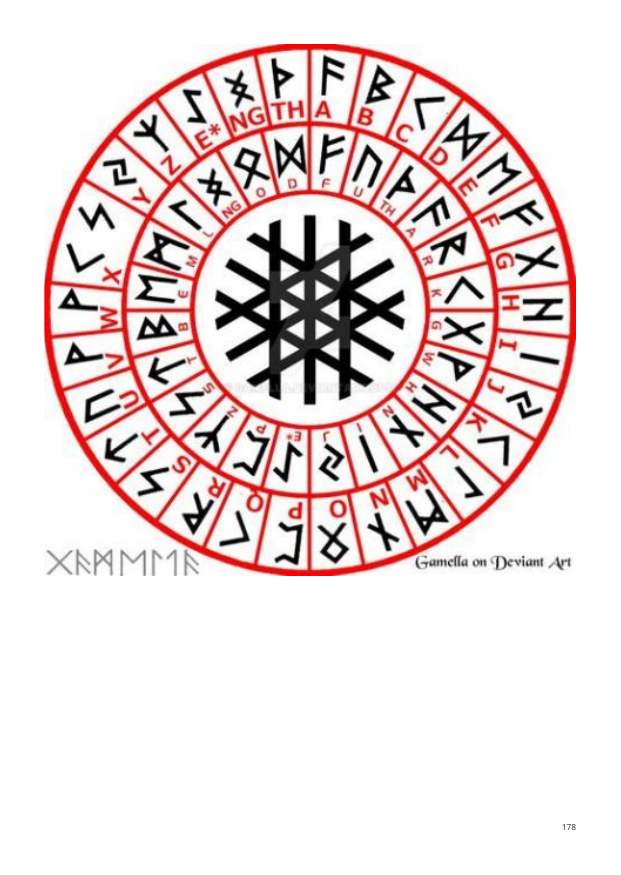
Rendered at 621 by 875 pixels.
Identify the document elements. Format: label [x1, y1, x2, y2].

picture [44, 44, 576, 576]
